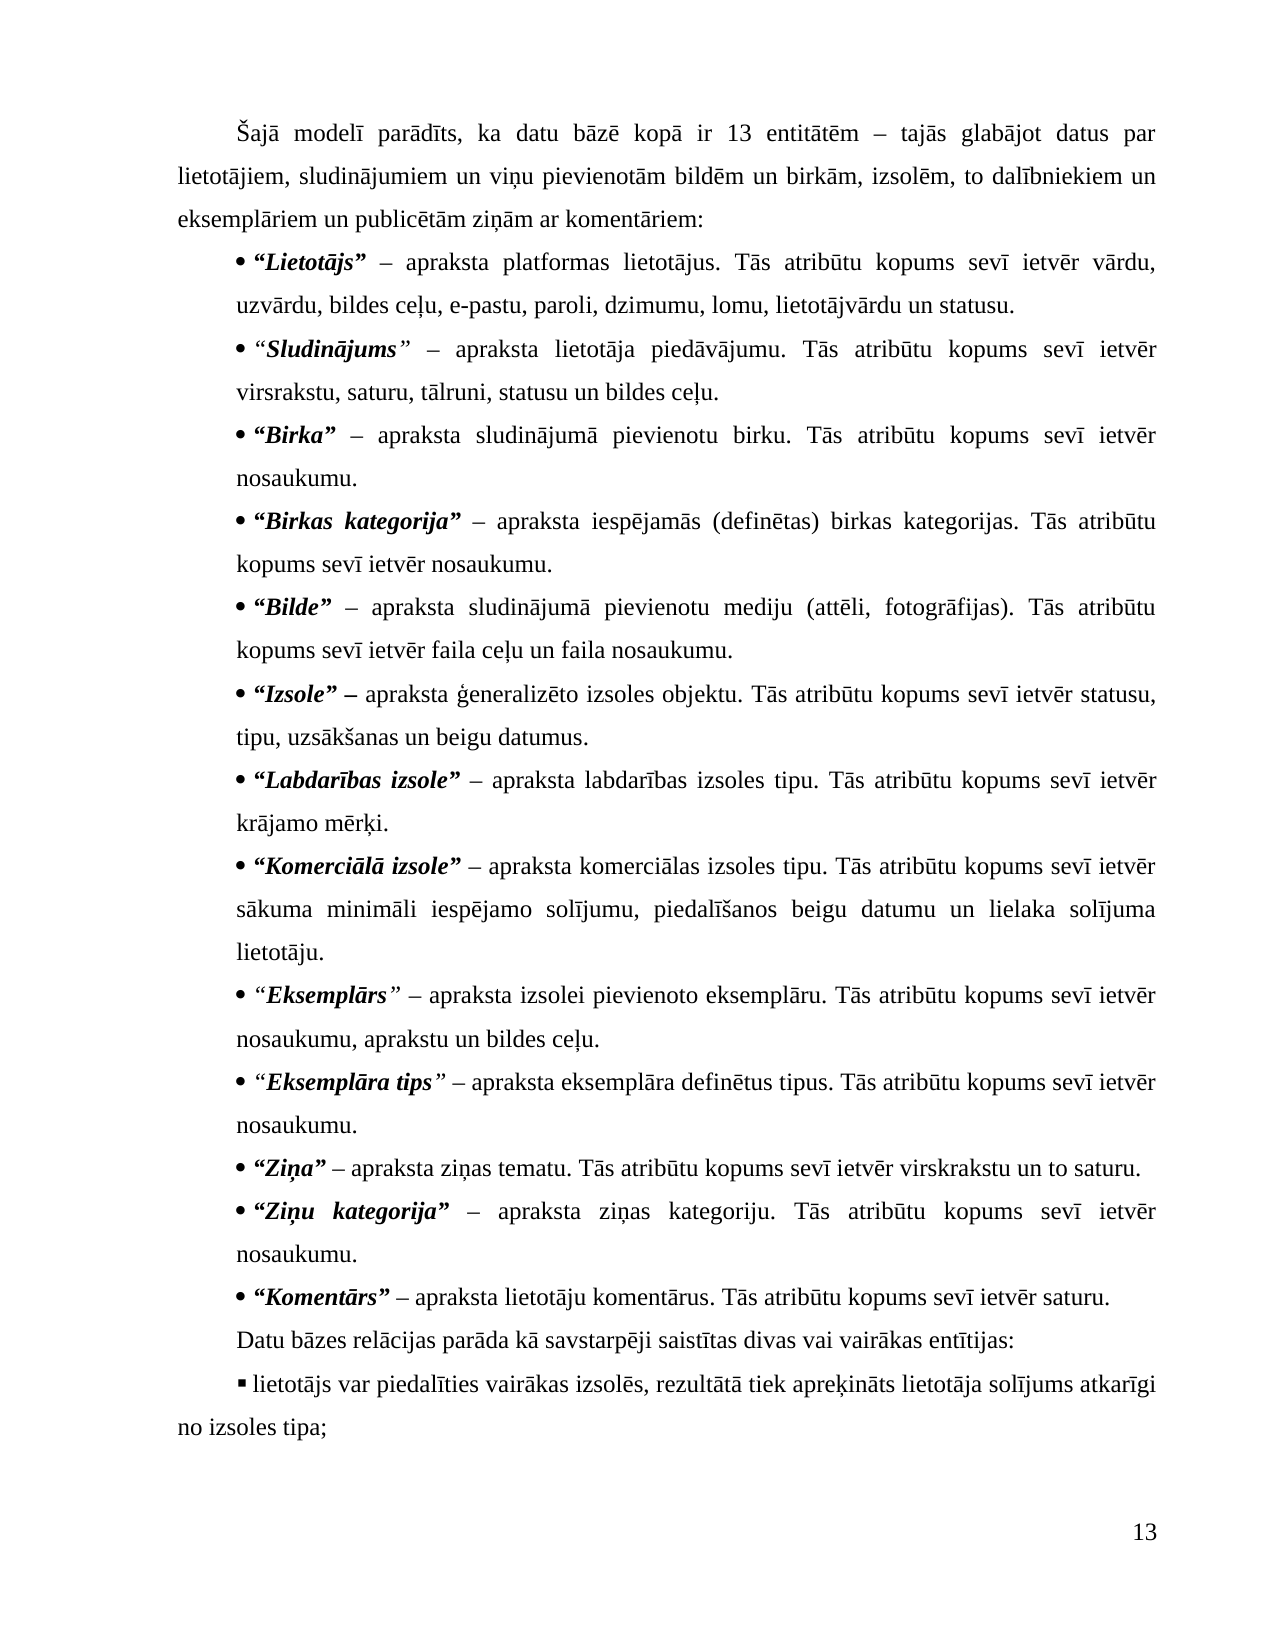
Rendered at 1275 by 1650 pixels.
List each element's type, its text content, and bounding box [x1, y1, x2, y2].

list “Eksemplārs” – apraksta izsolei pievienoto eksemplāru. Tās atribūtu kopums sevī ietvēr nosaukumu, aprakstu un bildes ceļu. [236, 981, 1157, 1052]
list “Ziņu kategorija” – apraksta ziņas kategoriju. Tās atribūtu kopums sevī ietvēr nosaukumu. [236, 1196, 1157, 1268]
text Šajā modelī parādīts, ka datu bāzē kopā ir 13 entitātēm – tajās glabājot datus par lietotājiem, sludinājumiem un viņu pievienotām bildēm un birkām, izsolēm, to dalībniekiem un eksemplāriem un publicētām ziņām ar komentāriem: [177, 118, 1157, 233]
list “Ziņa” – apraksta ziņas tematu. Tās atribūtu kopums sevī ietvēr virskrakstu un to saturu. [236, 1153, 1157, 1182]
text Datu bāzes relācijas parāda kā savstarpēji saistītas divas vai vairākas entītijas: [177, 1326, 1157, 1354]
list “Sludinājums” – apraksta lietotāja piedāvājumu. Tās atribūtu kopums sevī ietvēr virsrakstu, saturu, tālruni, statusu un bildes ceļu. [236, 334, 1157, 406]
list “Lietotājs” – apraksta platformas lietotājus. Tās atribūtu kopums sevī ietvēr vārdu, uzvārdu, bildes ceļu, e-pastu, paroli, dzimumu, lomu, lietotājvārdu un statusu. [236, 247, 1157, 319]
list lietotājs var piedalīties vairākas izsolēs, rezultātā tiek apreķināts lietotāja solījums atkarīgi no izsoles tipa; [177, 1369, 1157, 1441]
list “Birka” – apraksta sludinājumā pievienotu birku. Tās atribūtu kopums sevī ietvēr nosaukumu. [236, 420, 1157, 492]
list “Izsole” – apraksta ģeneralizēto izsoles objektu. Tās atribūtu kopums sevī ietvēr statusu, tipu, uzsākšanas un beigu datumus. [236, 679, 1157, 751]
list “Birkas kategorija” – apraksta iespējamās (definētas) birkas kategorijas. Tās atribūtu kopums sevī ietvēr nosaukumu. [236, 506, 1157, 578]
list “Komentārs” – apraksta lietotāju komentārus. Tās atribūtu kopums sevī ietvēr saturu. [236, 1282, 1157, 1311]
list “Eksemplāra tips” – apraksta eksemplāra definētus tipus. Tās atribūtu kopums sevī ietvēr nosaukumu. [236, 1067, 1157, 1139]
list “Bilde” – apraksta sludinājumā pievienotu mediju (attēli, fotogrāfijas). Tās atribūtu kopums sevī ietvēr faila ceļu un faila nosaukumu. [236, 592, 1157, 664]
list “Labdarības izsole” – apraksta labdarības izsoles tipu. Tās atribūtu kopums sevī ietvēr krājamo mērķi. [236, 765, 1157, 837]
list “Komerciālā izsole” – apraksta komerciālas izsoles tipu. Tās atribūtu kopums sevī ietvēr sākuma minimāli iespējamo solījumu, piedalīšanos beigu datumu un lielaka solījuma lietotāju. [236, 851, 1157, 966]
